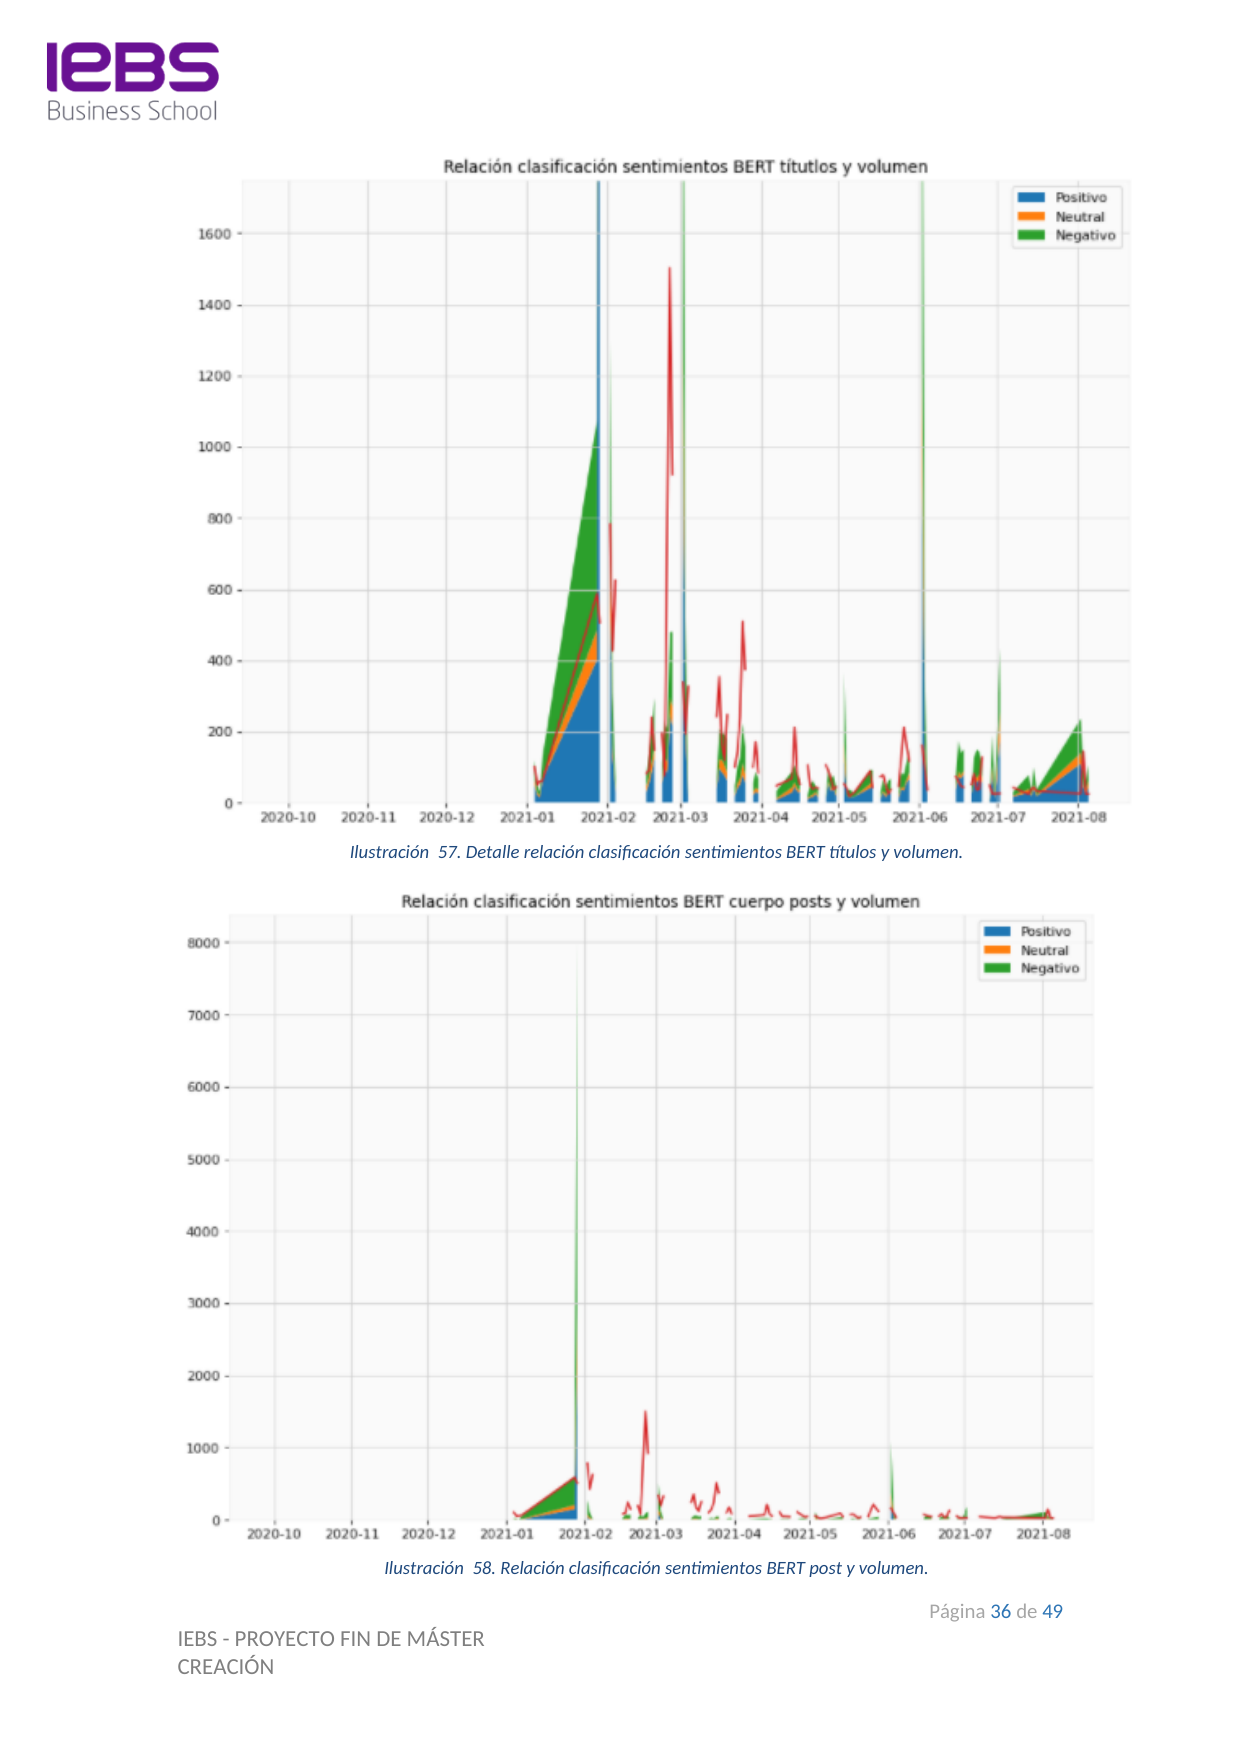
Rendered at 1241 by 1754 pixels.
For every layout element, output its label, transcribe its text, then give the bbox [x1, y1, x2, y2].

text Ilustración 57. Detalle relación clasificación sentimientos BERT títulos y volumen. [177, 841, 1063, 863]
picture [21, 20, 1156, 841]
text Ilustración 58. Relación clasificación sentimientos BERT post y volumen. [177, 1557, 1063, 1579]
picture [177, 884, 1098, 1557]
